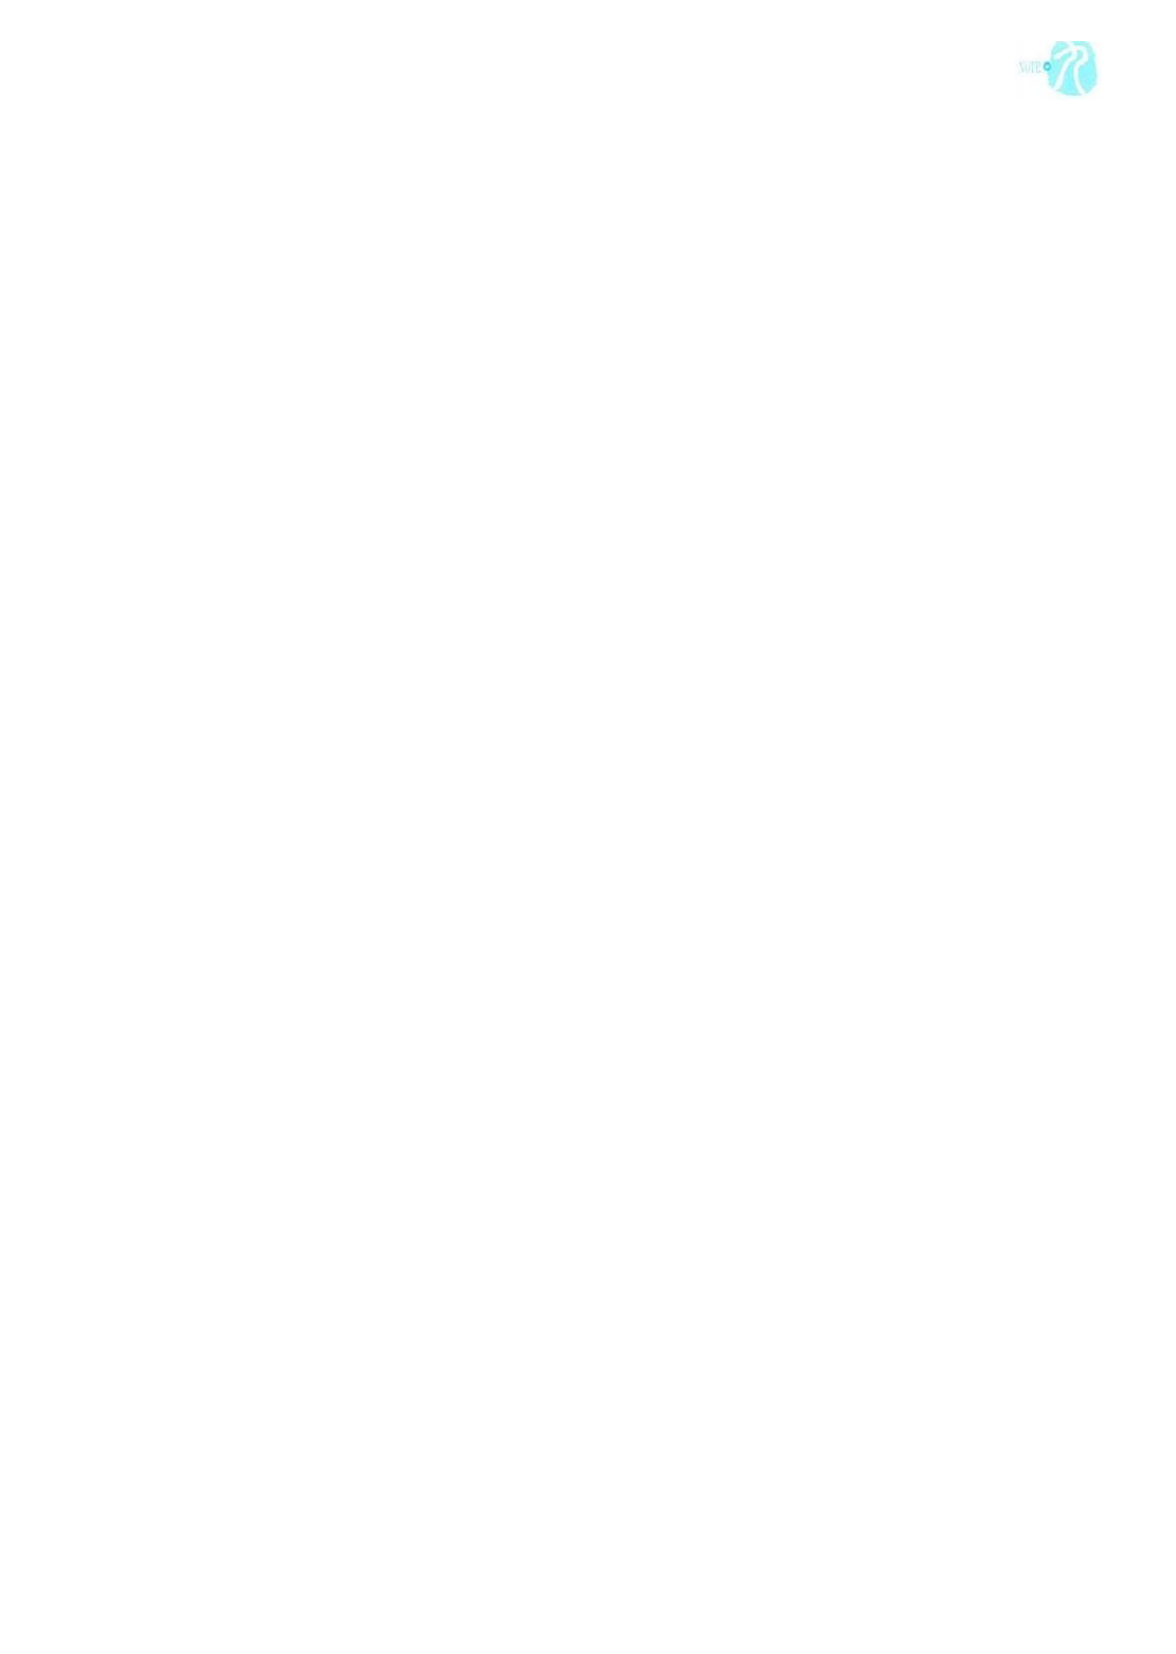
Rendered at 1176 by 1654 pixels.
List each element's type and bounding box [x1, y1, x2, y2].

picture [1014, 41, 1103, 100]
